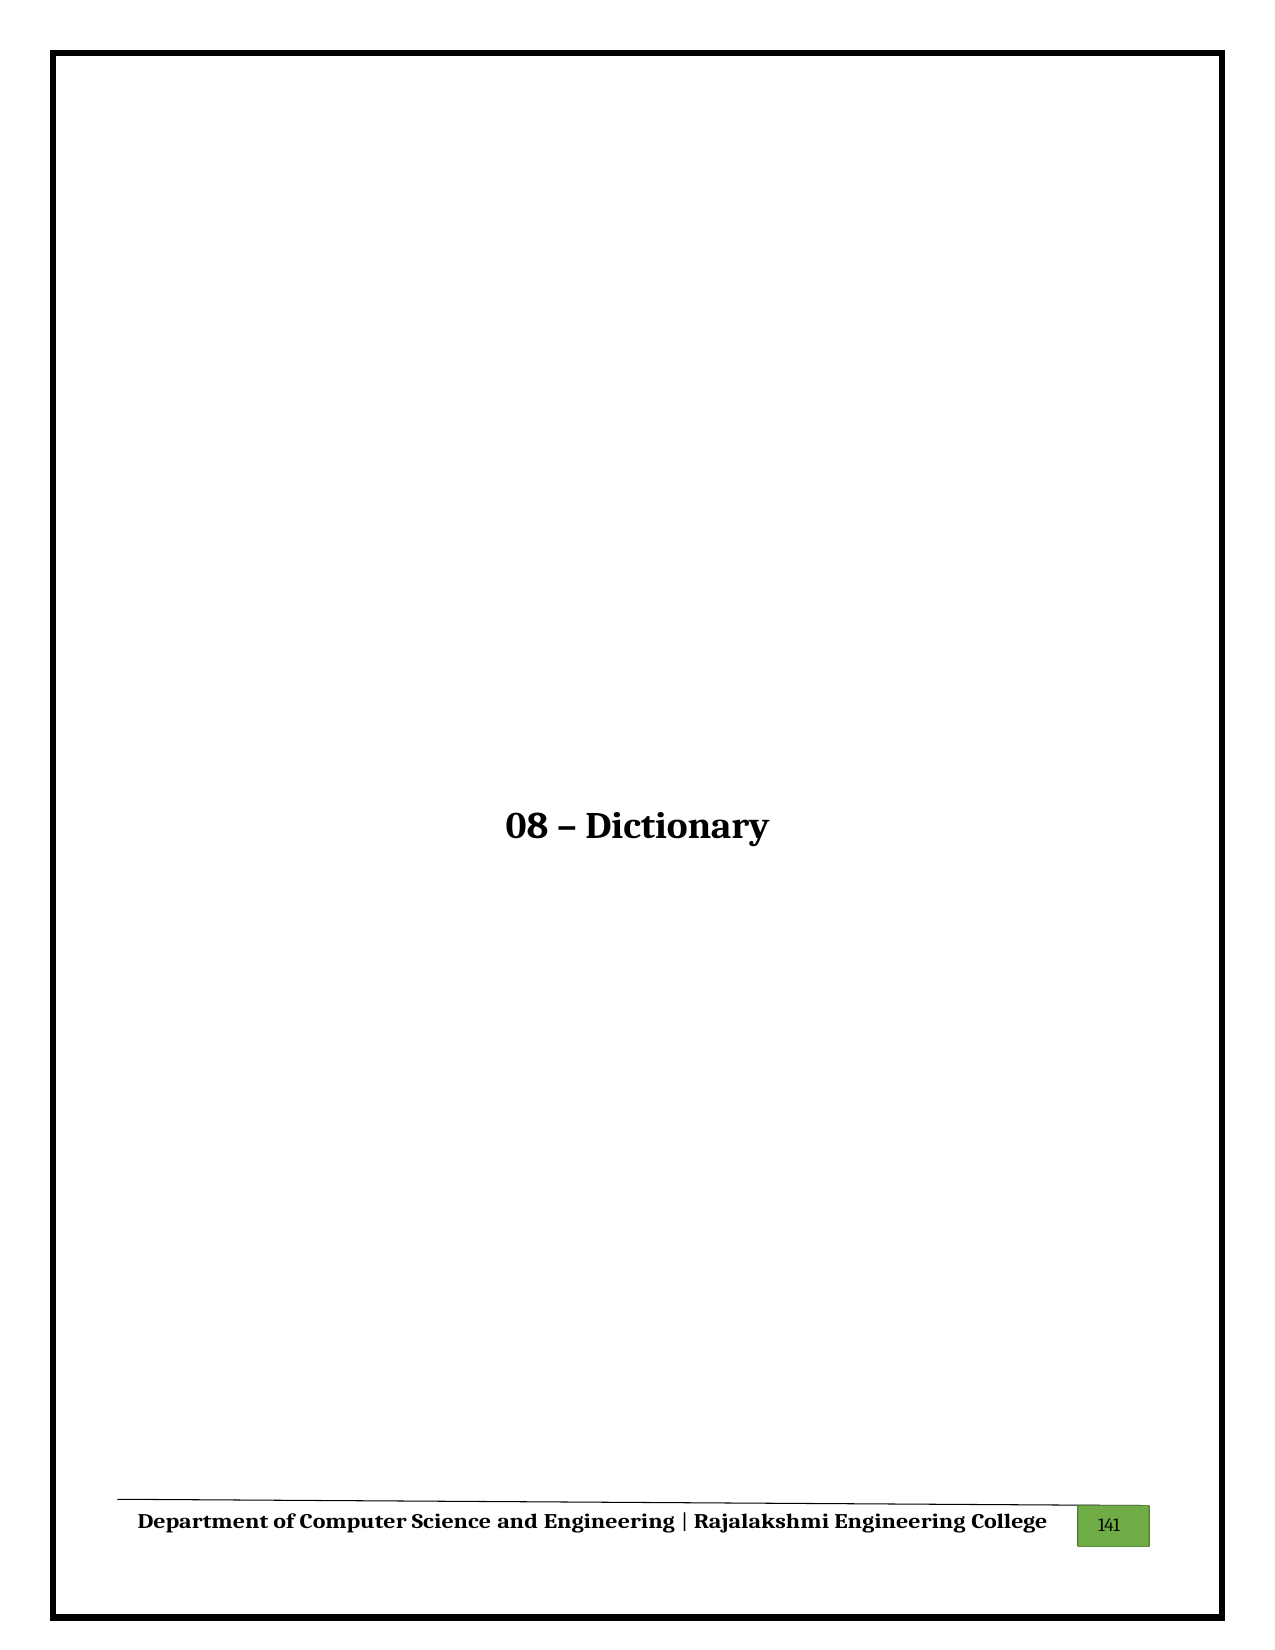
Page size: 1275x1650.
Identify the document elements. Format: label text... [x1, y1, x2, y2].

subtitle 08 – Dictionary [148, 805, 1127, 848]
